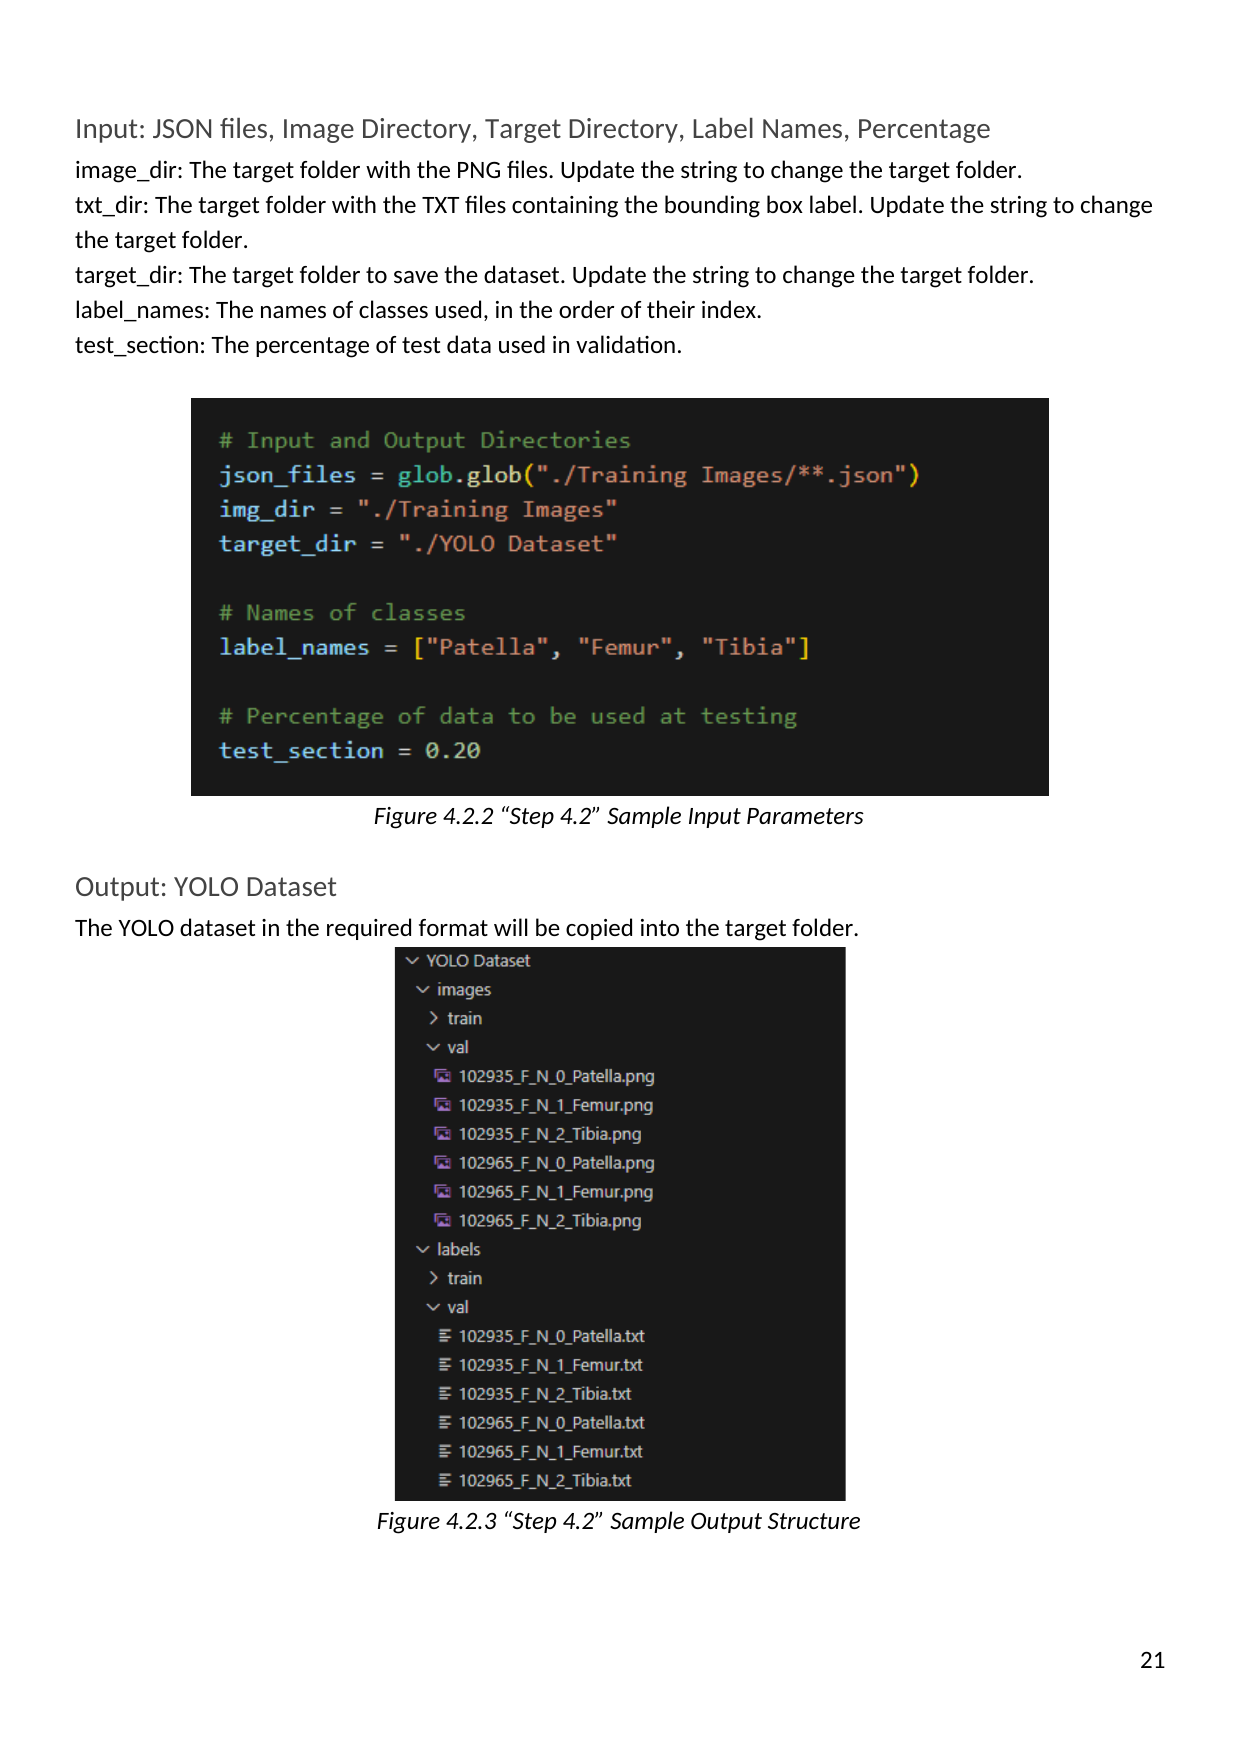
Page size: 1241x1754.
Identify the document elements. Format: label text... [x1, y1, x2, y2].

text Figure 4.2.3 “Step 4.2” Sample Output Structure [75, 1505, 1165, 1536]
subtitle Input: JSON files, Image Directory, Target Directory, Label Names, Percentage [75, 110, 1165, 145]
text test_section: The percentage of test data used in validation. [75, 329, 1165, 359]
picture [394, 947, 846, 1501]
picture [191, 398, 1049, 796]
text label_names: The names of classes used, in the order of their index. [75, 294, 1165, 324]
text The YOLO dataset in the required format will be copied into the target folder. [75, 912, 1165, 943]
subtitle Output: YOLO Dataset [75, 868, 1165, 904]
text target_dir: The target folder to save the dataset. Update the string to change the target folder. [75, 259, 1165, 289]
text Figure 4.2.2 “Step 4.2” Sample Input Parameters [75, 800, 1165, 831]
text image_dir: The target folder with the PNG files. Update the string to change the target folder. [75, 154, 1165, 184]
text txt_dir: The target folder with the TXT files containing the bounding box label. Update the string to change the target folder. [75, 189, 1165, 254]
